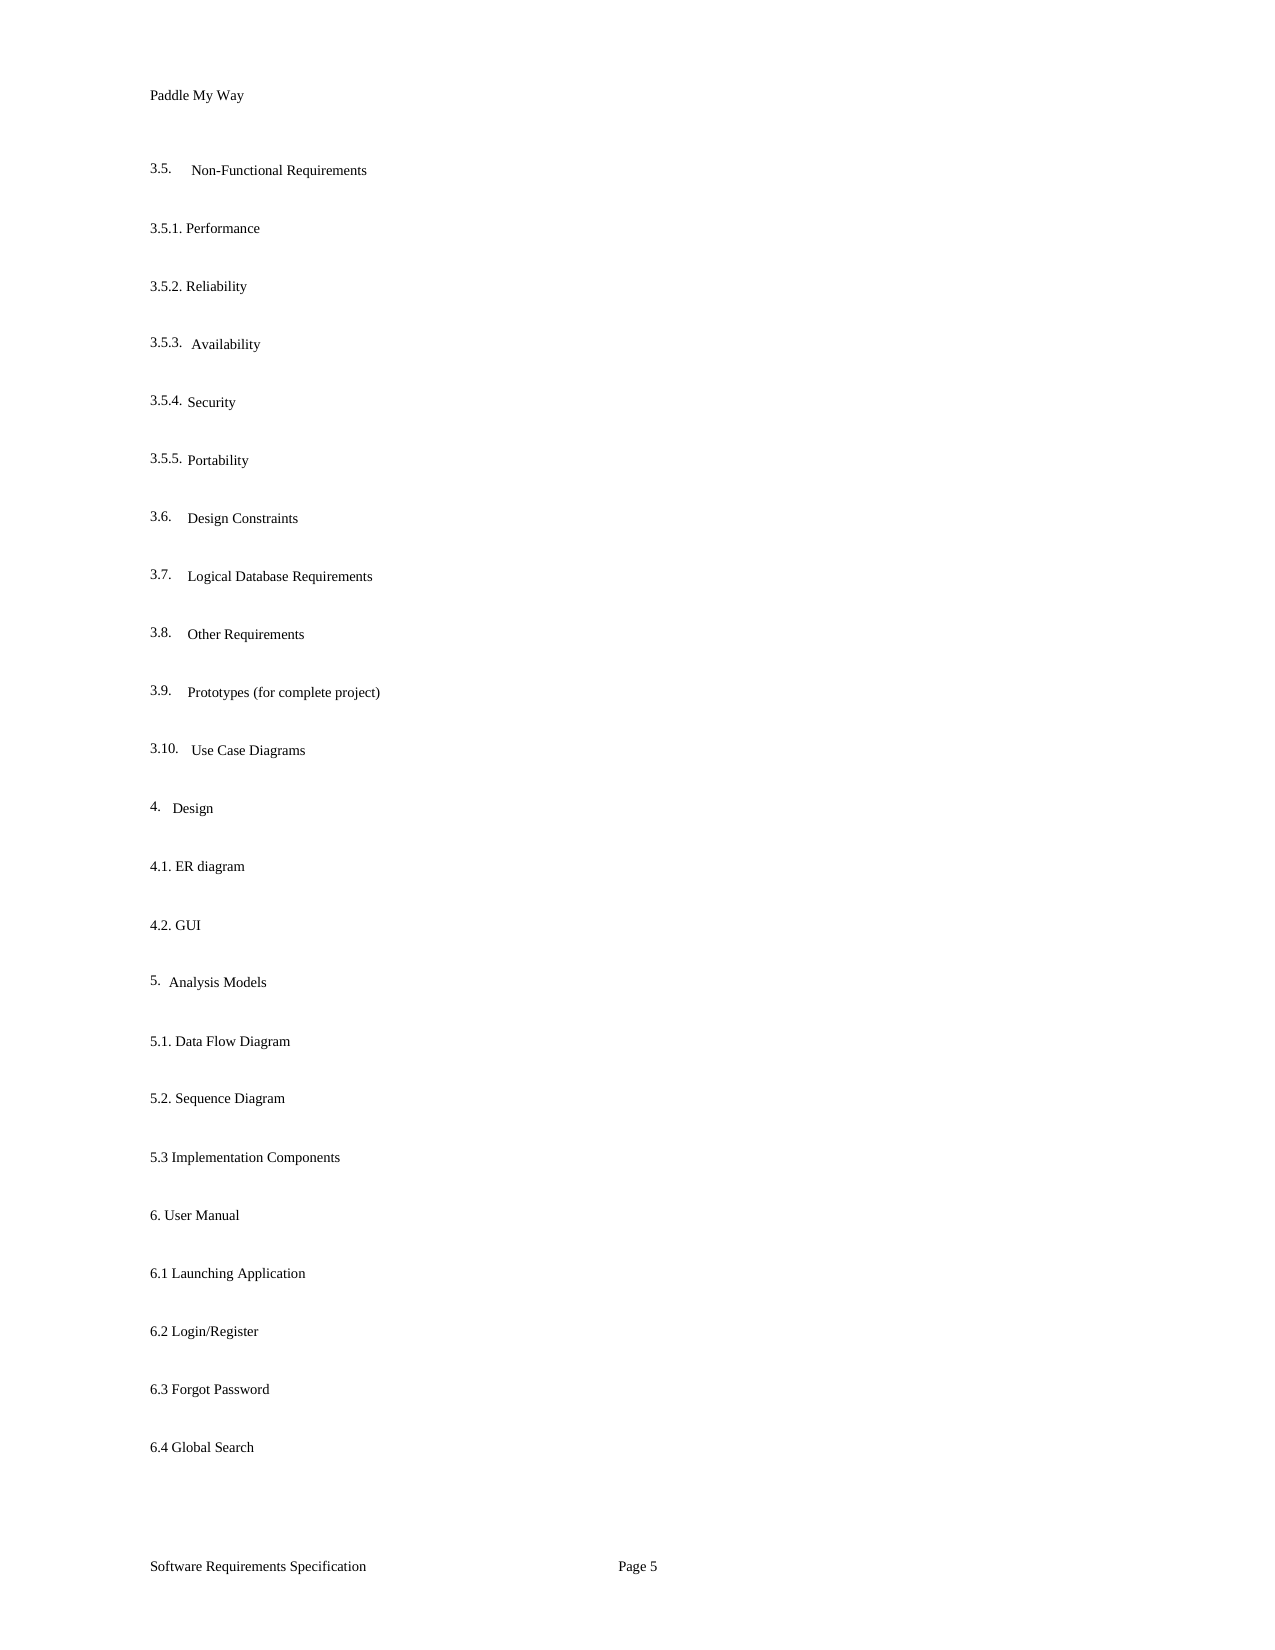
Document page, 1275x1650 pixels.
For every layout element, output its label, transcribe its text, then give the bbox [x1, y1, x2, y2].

text 5.1. Data Flow Diagram [150, 1020, 1125, 1049]
list Logical Database Requirements [150, 556, 1125, 585]
list Availability [150, 324, 1125, 353]
text 4.2. GUI [150, 904, 1125, 933]
text 5.3 Implementation Components [150, 1136, 1125, 1165]
list Design Constraints [150, 498, 1125, 527]
text 3.5.2. Reliability [150, 266, 1125, 295]
text 4.1. ER diagram [150, 846, 1125, 875]
list Non-Functional Requirements [150, 150, 1125, 179]
list Portability [150, 440, 1125, 469]
list Prototypes (for complete project) [150, 672, 1125, 701]
list Other Requirements [150, 614, 1125, 643]
text 6. User Manual [150, 1194, 1125, 1223]
list Use Case Diagrams [150, 730, 1125, 759]
text 6.2 Login/Register [150, 1310, 1125, 1339]
text 3.5.1. Performance [150, 208, 1125, 237]
text 5.2. Sequence Diagram [150, 1078, 1125, 1107]
list Analysis Models [150, 962, 1125, 991]
list Security [150, 382, 1125, 411]
text 6.3 Forgot Password [150, 1368, 1125, 1397]
list Design [150, 788, 1125, 817]
text 6.1 Launching Application [150, 1252, 1125, 1281]
text 6.4 Global Search [150, 1426, 1125, 1455]
